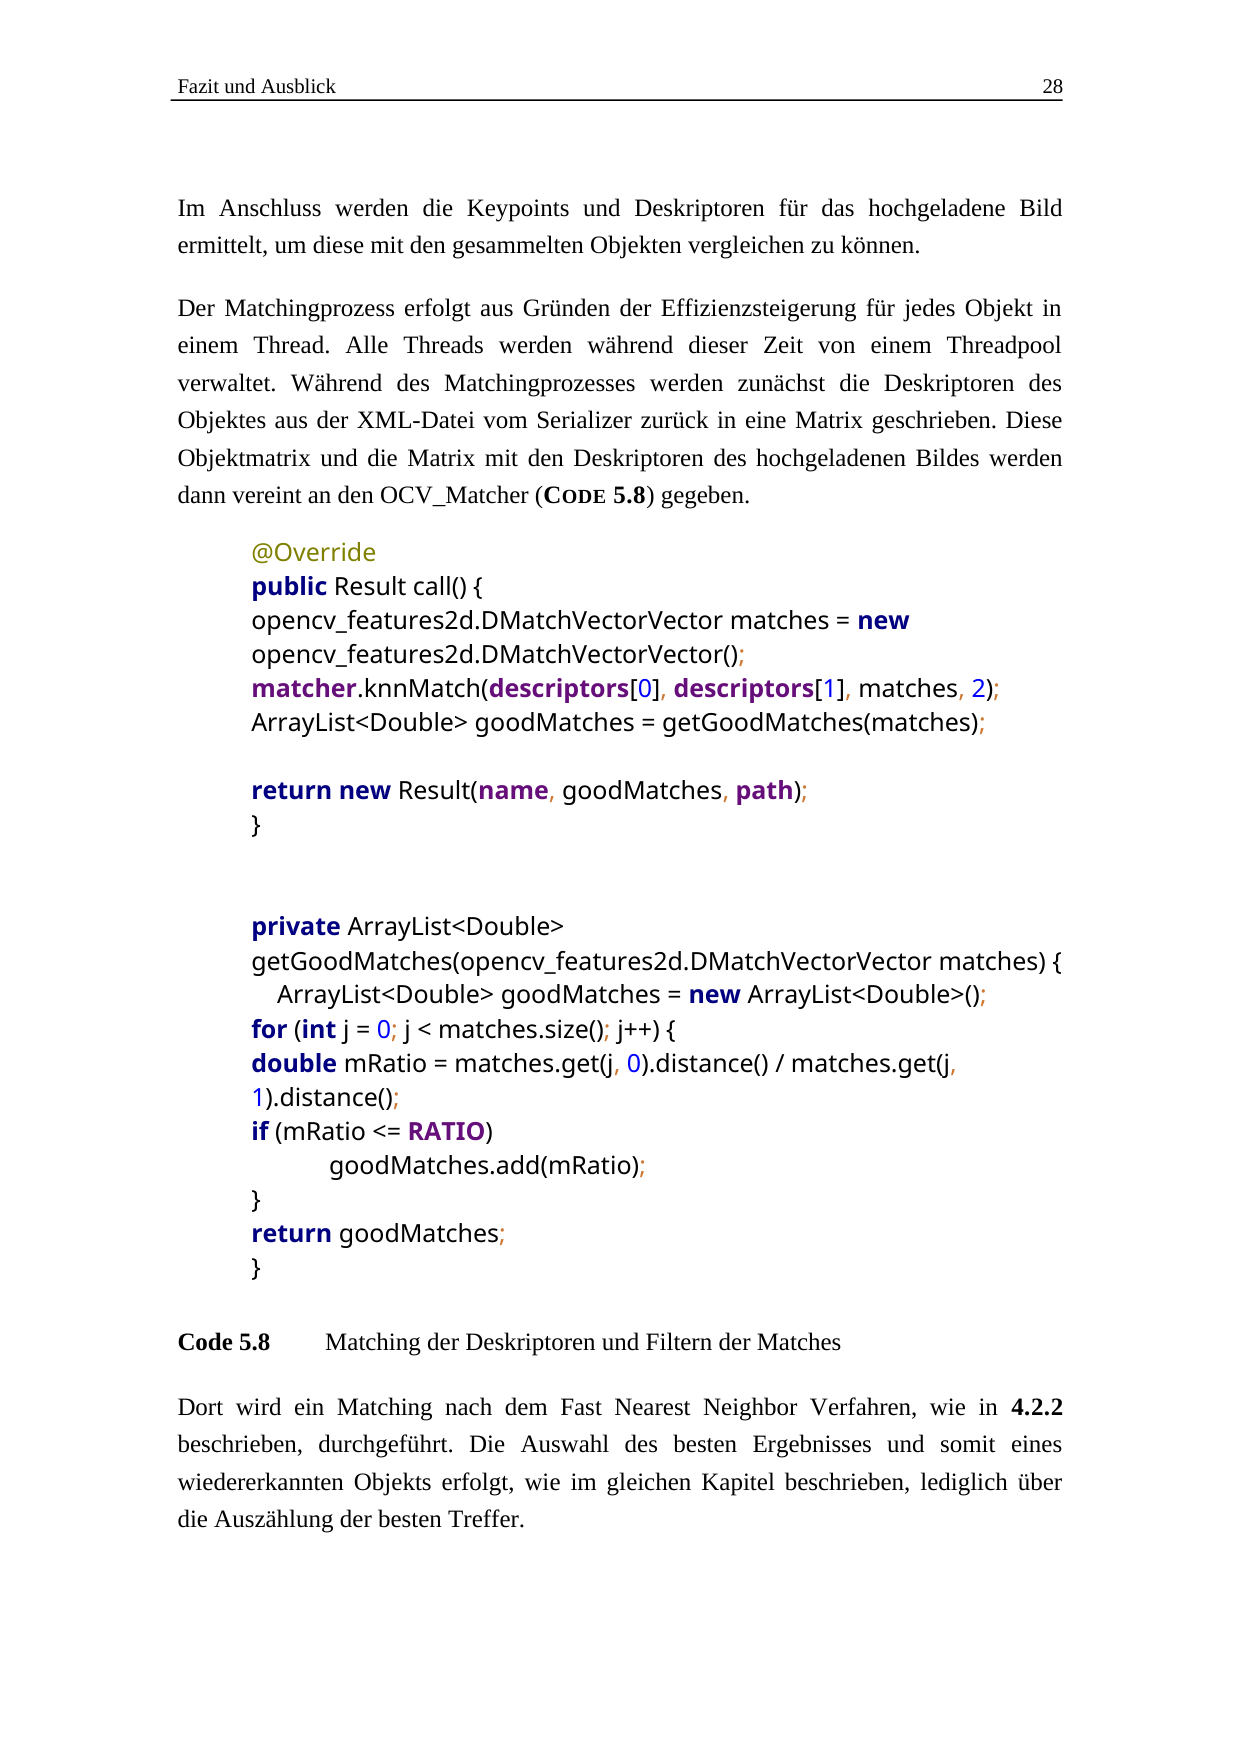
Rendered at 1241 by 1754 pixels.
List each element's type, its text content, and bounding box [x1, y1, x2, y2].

text private ArrayList<Double> getGoodMatches(opencv_features2d.DMatchVectorVector matches) { ArrayList<Double> goodMatches = new ArrayList<Double>(); for (int j = 0; j < matches.size(); j++) { double mRatio = matches.get(j, 0).distance() / matches.get(j, 1).distance(); if (mRatio <= RATIO) goodMatches.add(mRatio); } return goodMatches; } [251, 909, 1063, 1284]
text Im Anschluss werden die Keypoints und Deskriptoren für das hochgeladene Bild ermittelt, um diese mit den gesammelten Objekten vergleichen zu können. [177, 184, 1063, 259]
text Der Matchingprozess erfolgt aus Gründen der Effizienzsteigerung für jedes Objekt in einem Thread. Alle Threads werden während dieser Zeit von einem Threadpool verwaltet. Während des Matchingprozesses werden zunächst die Deskriptoren des Objektes aus der XML-Datei vom Serializer zurück in eine Matrix geschrieben. Diese Objektmatrix und die Matrix mit den Deskriptoren des hochgeladenen Bildes werden dann vereint an den OCV_Matcher (Code 5.8) gegeben. [177, 284, 1063, 509]
text Dort wird ein Matching nach dem Fast Nearest Neighbor Verfahren, wie in 4.2.2 beschrieben, durchgeführt. Die Auswahl des besten Ergebnisses und somit eines wiedererkannten Objekts erfolgt, wie im gleichen Kapitel beschrieben, lediglich über die Auszählung der besten Treffer. [177, 1383, 1063, 1533]
text @Override public Result call() { opencv_features2d.DMatchVectorVector matches = new opencv_features2d.DMatchVectorVector(); matcher.knnMatch(descriptors[0], descriptors[1], matches, 2); ArrayList<Double> goodMatches = getGoodMatches(matches); return new Result(name, goodMatches, path); } [251, 534, 1063, 841]
text Code 5.8 Matching der Deskriptoren und Filtern der Matches [177, 1327, 1063, 1356]
